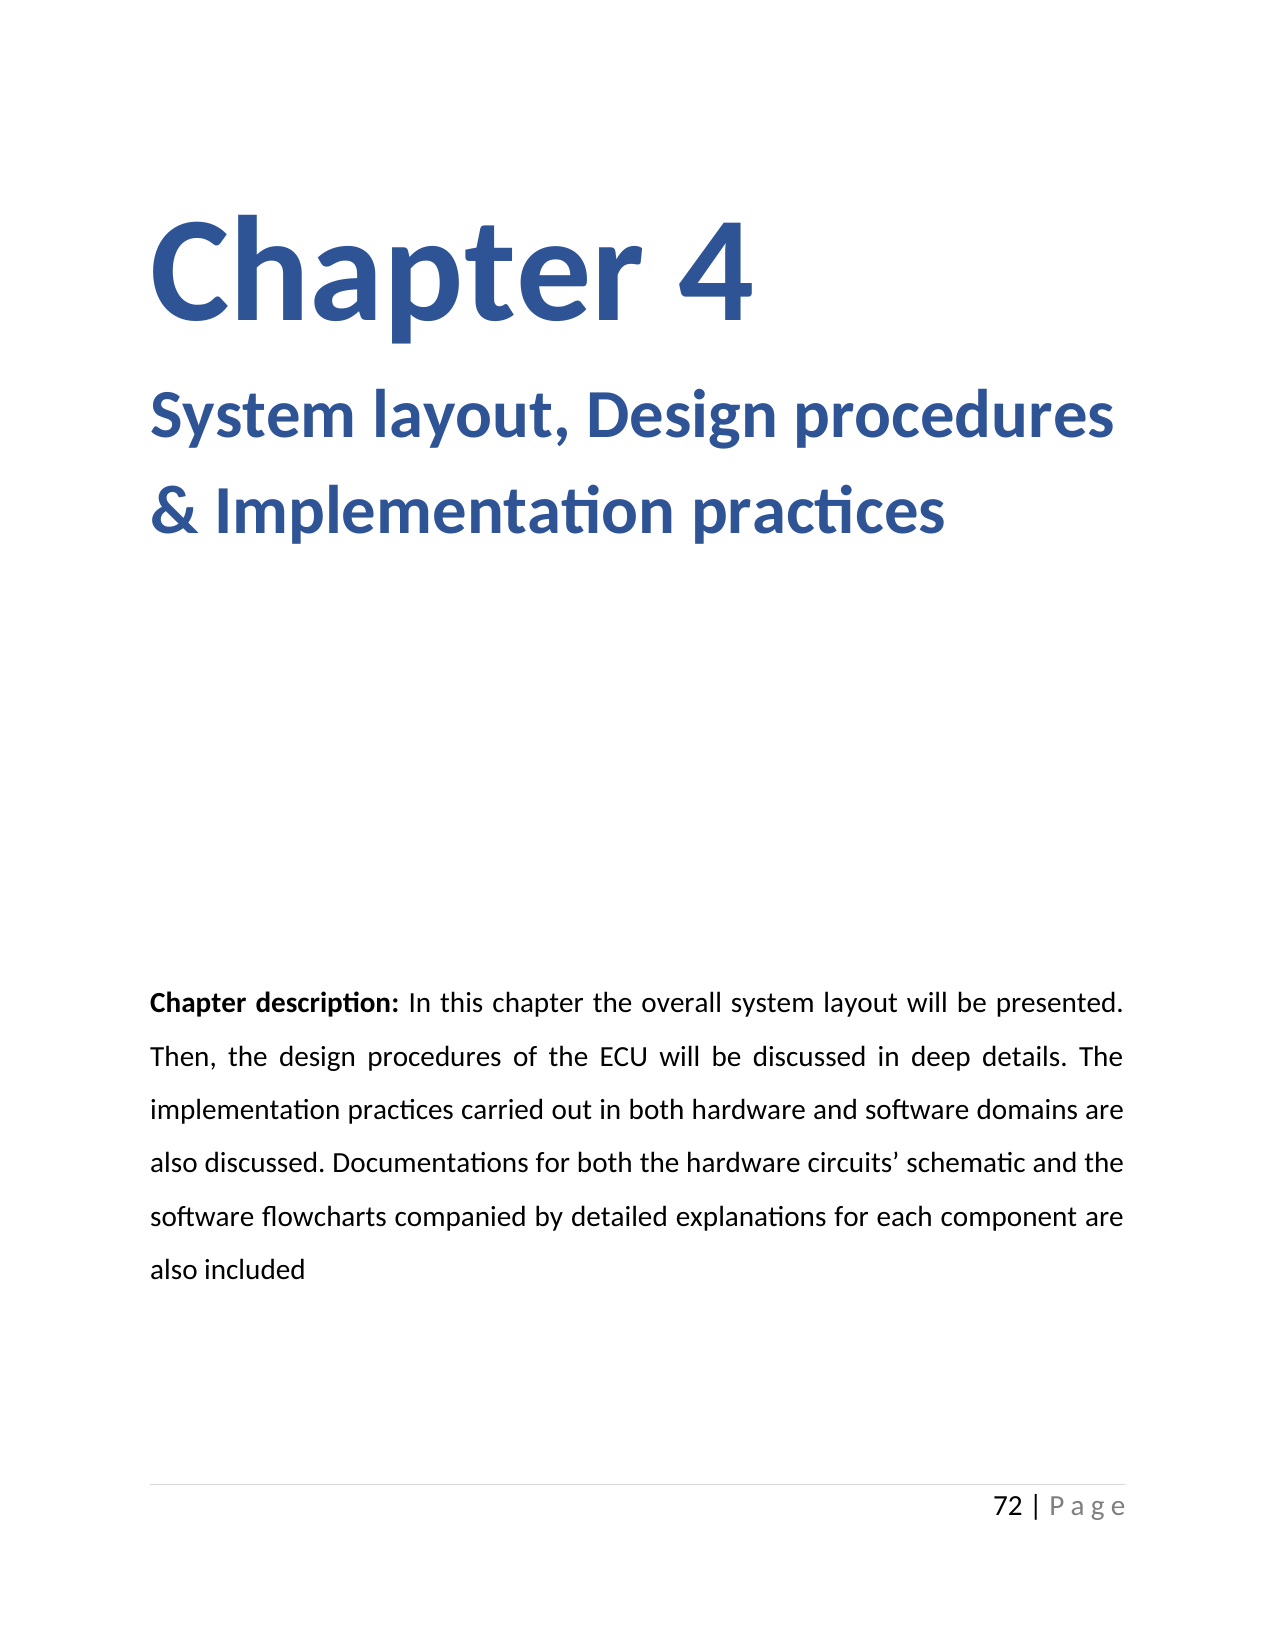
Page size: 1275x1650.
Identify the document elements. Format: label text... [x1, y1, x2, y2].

subtitle Chapter 4 System layout, Design procedures & Implementation practices [150, 175, 1125, 551]
text Chapter description: In this chapter the overall system layout will be presented. Then, the design procedures of the ECU will be discussed in deep details. The implementation practices carried out in both hardware and software domains are also discussed. Documentations for both the hardware circuits’ schematic and the software flowcharts companied by detailed explanations for each component are also included [150, 984, 1125, 1287]
